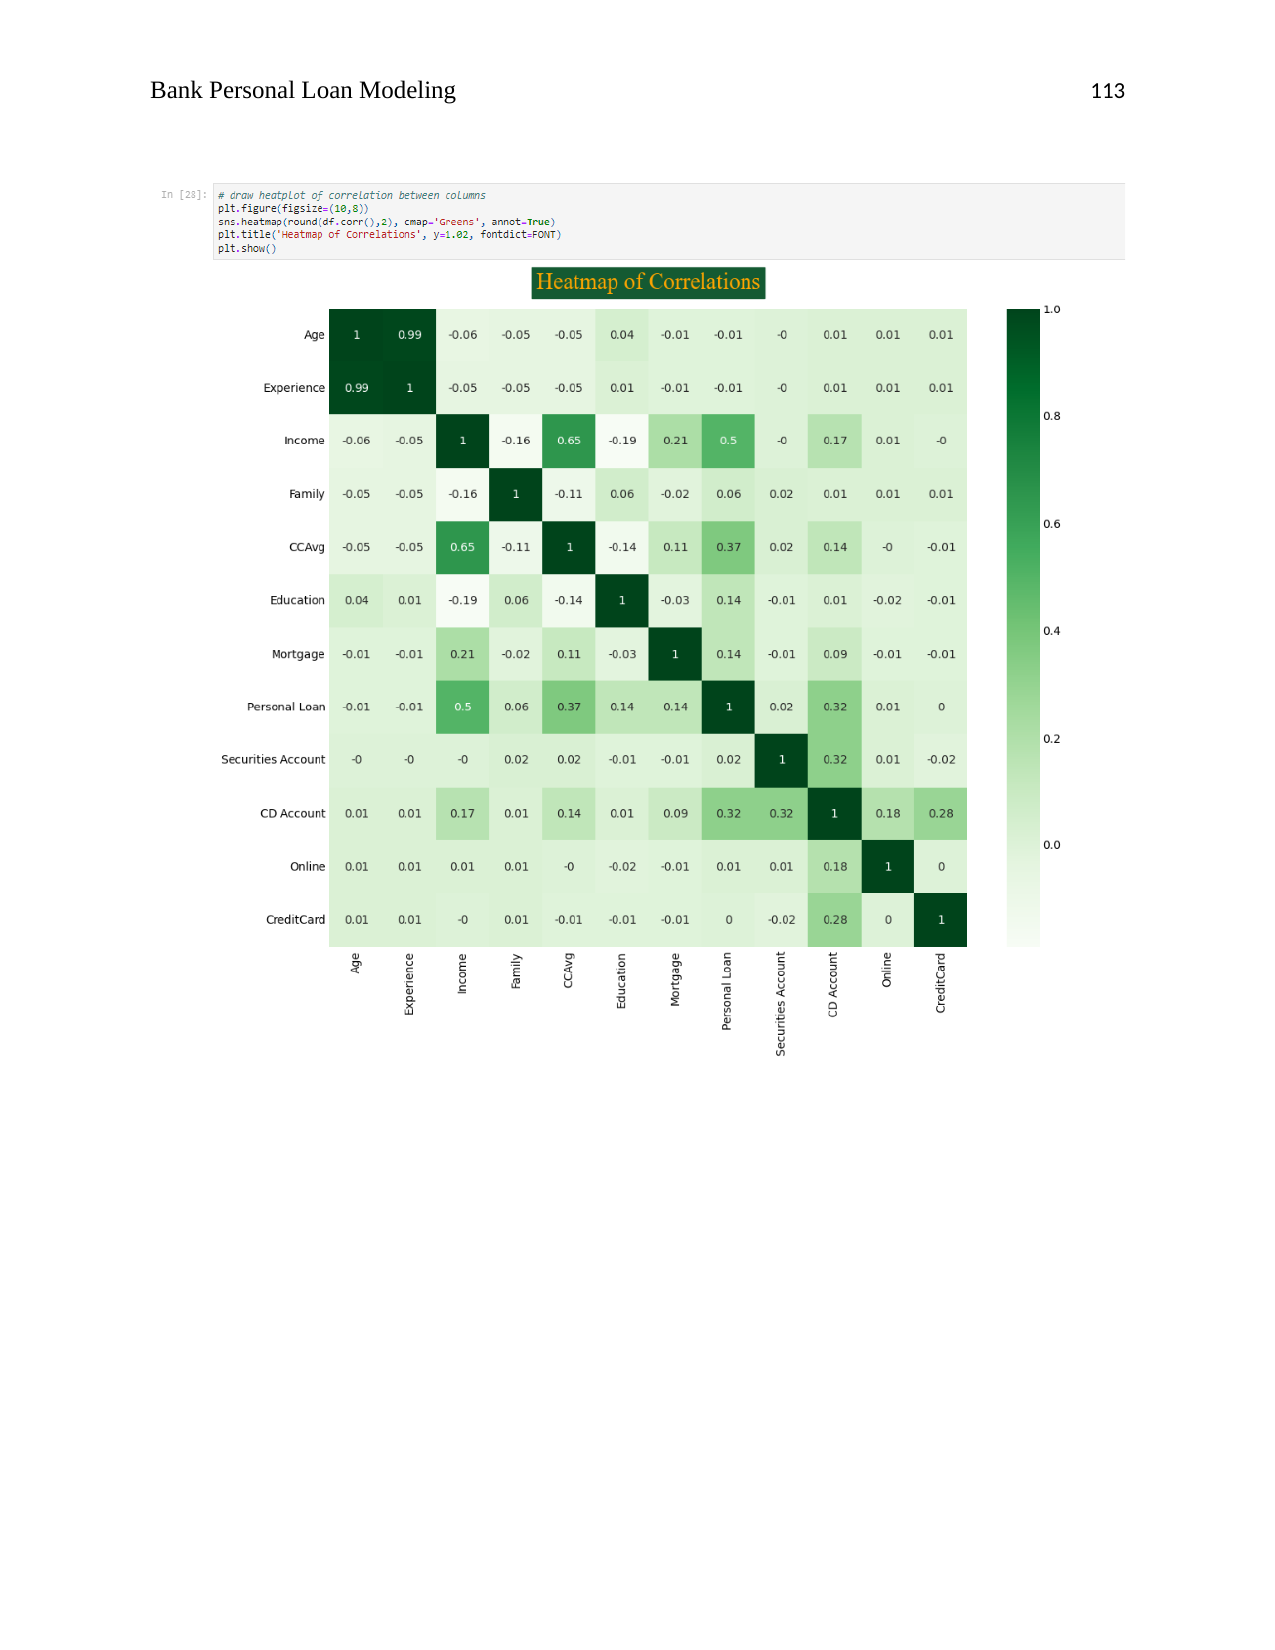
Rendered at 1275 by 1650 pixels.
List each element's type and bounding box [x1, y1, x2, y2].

picture [150, 178, 1125, 1060]
